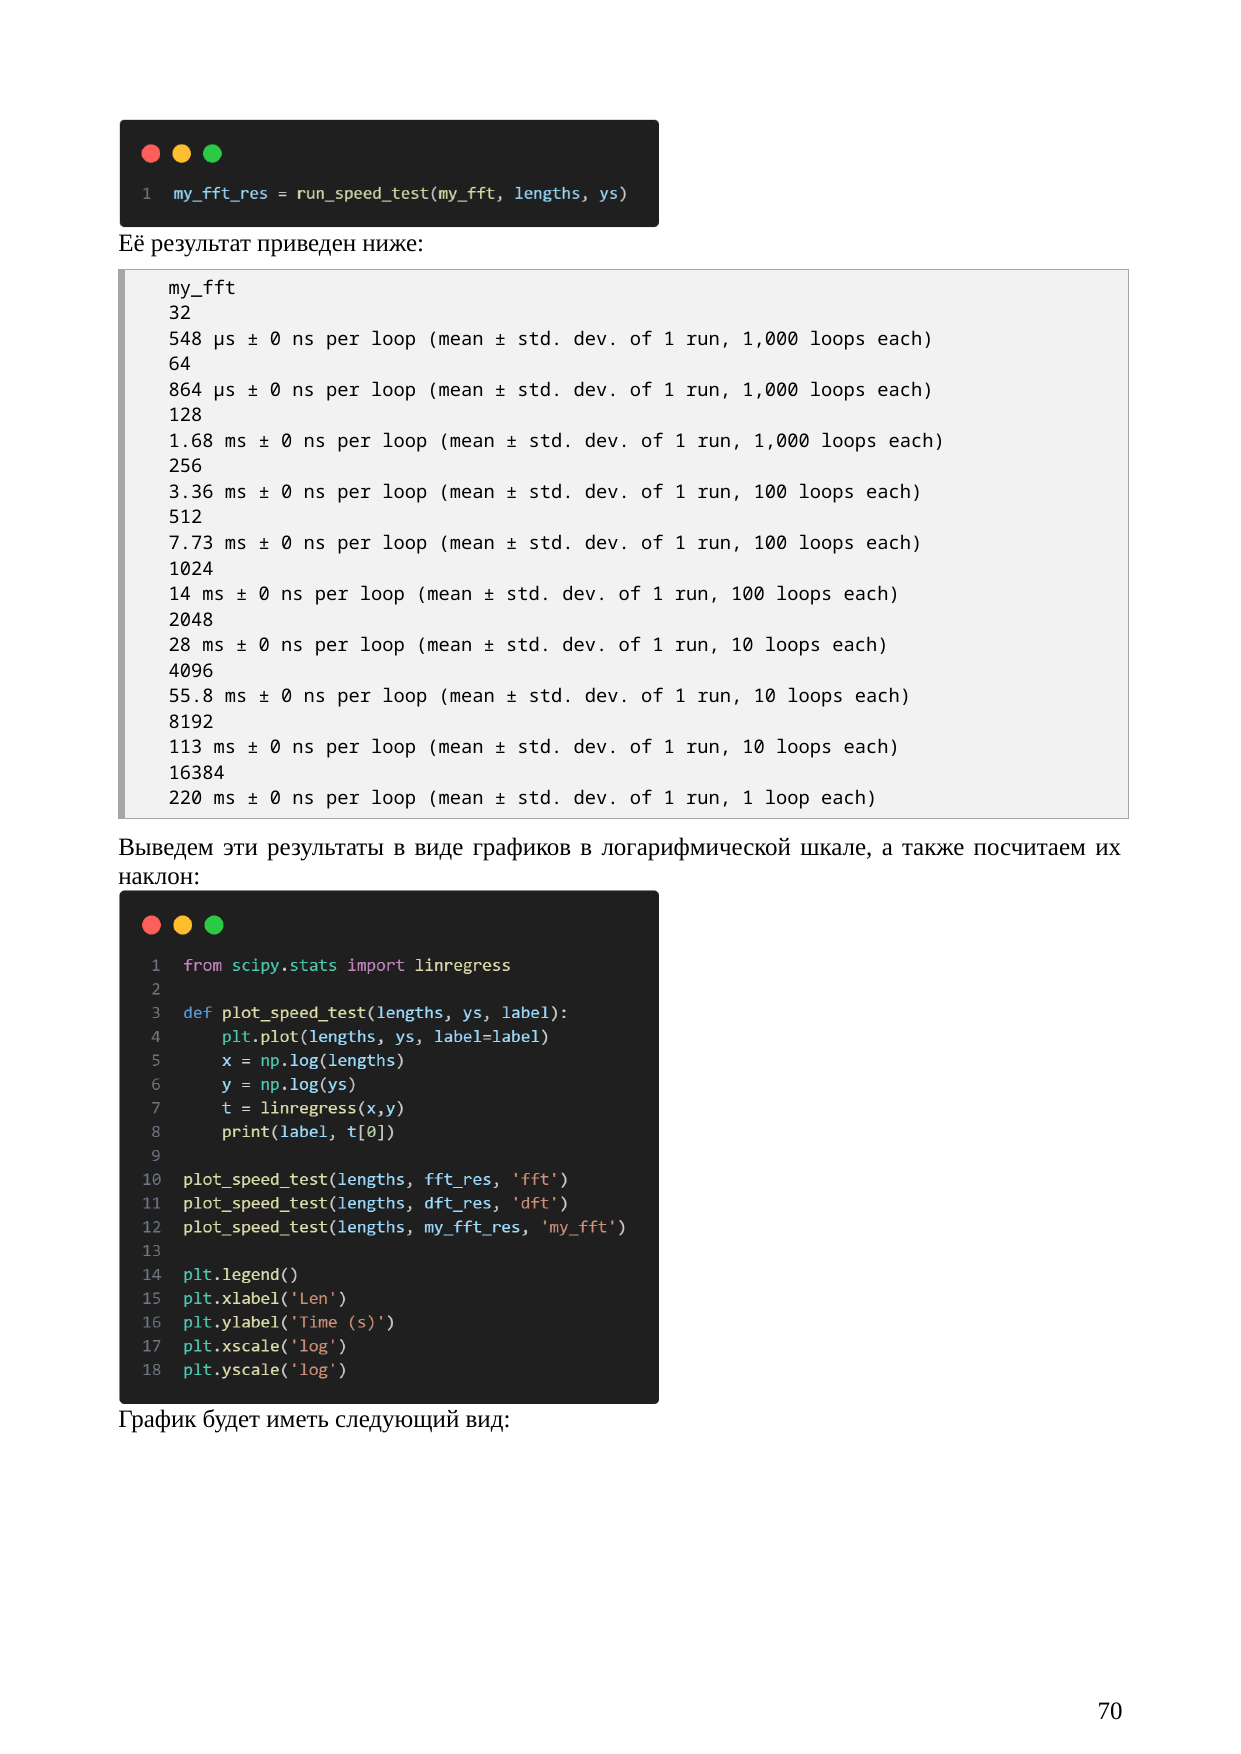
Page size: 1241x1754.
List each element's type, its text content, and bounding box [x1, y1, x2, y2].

list 128 [125, 397, 1128, 422]
list 220 ms ± 0 ns per loop (mean ± std. dev. of 1 run, 1 loop each) [125, 779, 1128, 818]
list 4096 [125, 652, 1128, 677]
list 64 [125, 346, 1128, 371]
list 3.36 ms ± 0 ns per loop (mean ± std. dev. of 1 run, 100 loops each) [125, 473, 1128, 499]
list 1024 [125, 550, 1128, 575]
list 7.73 ms ± 0 ns per loop (mean ± std. dev. of 1 run, 100 loops each) [125, 524, 1128, 550]
list 16384 [125, 754, 1128, 779]
list 548 µs ± 0 ns per loop (mean ± std. dev. of 1 run, 1,000 loops each) [125, 320, 1128, 346]
picture [118, 889, 659, 1405]
list 256 [125, 448, 1128, 473]
list 1.68 ms ± 0 ns per loop (mean ± std. dev. of 1 run, 1,000 loops each) [125, 422, 1128, 448]
list 113 ms ± 0 ns per loop (mean ± std. dev. of 1 run, 10 loops each) [125, 728, 1128, 754]
list 32 [125, 294, 1128, 320]
list 28 ms ± 0 ns per loop (mean ± std. dev. of 1 run, 10 loops each) [125, 626, 1128, 652]
list 864 µs ± 0 ns per loop (mean ± std. dev. of 1 run, 1,000 loops each) [125, 371, 1128, 397]
list 8192 [125, 703, 1128, 728]
list my_fft [125, 270, 1128, 294]
text График будет иметь следующий вид: [118, 1404, 1122, 1433]
picture [118, 118, 659, 228]
list 2048 [125, 601, 1128, 626]
list 55.8 ms ± 0 ns per loop (mean ± std. dev. of 1 run, 10 loops each) [125, 677, 1128, 703]
list 14 ms ± 0 ns per loop (mean ± std. dev. of 1 run, 100 loops each) [125, 575, 1128, 601]
list 512 [125, 499, 1128, 524]
text Её результат приведен ниже: [118, 228, 1122, 256]
text Выведем эти результаты в виде графиков в логарифмической шкале, а также посчитаем их наклон: [118, 832, 1122, 889]
